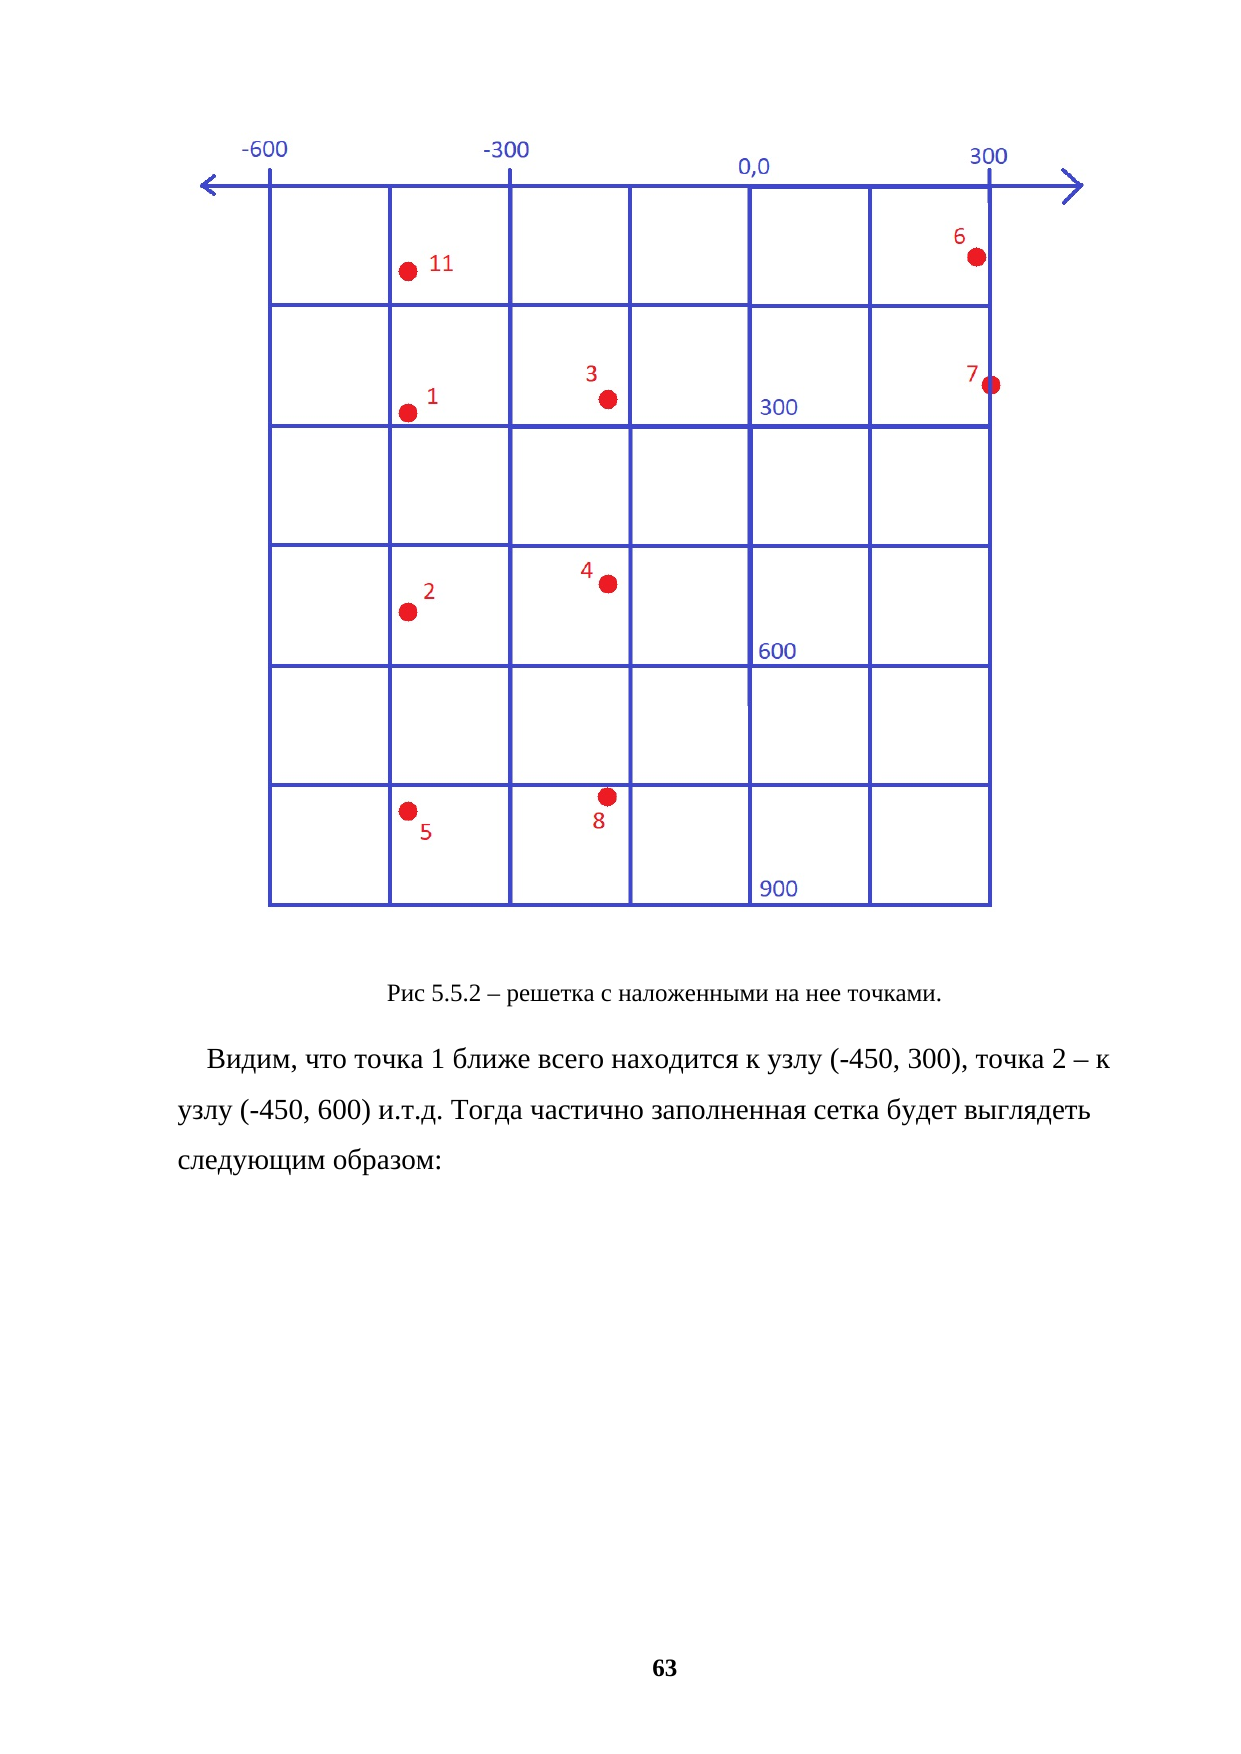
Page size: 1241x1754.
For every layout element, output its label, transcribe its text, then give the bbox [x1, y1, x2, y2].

text Видим, что точка 1 ближе всего находится к узлу (-450, 300), точка 2 – к узлу (-450, 600) и.т.д. Тогда частично заполненная сетка будет выглядеть следующим образом: [177, 1042, 1152, 1176]
picture [177, 118, 1151, 964]
